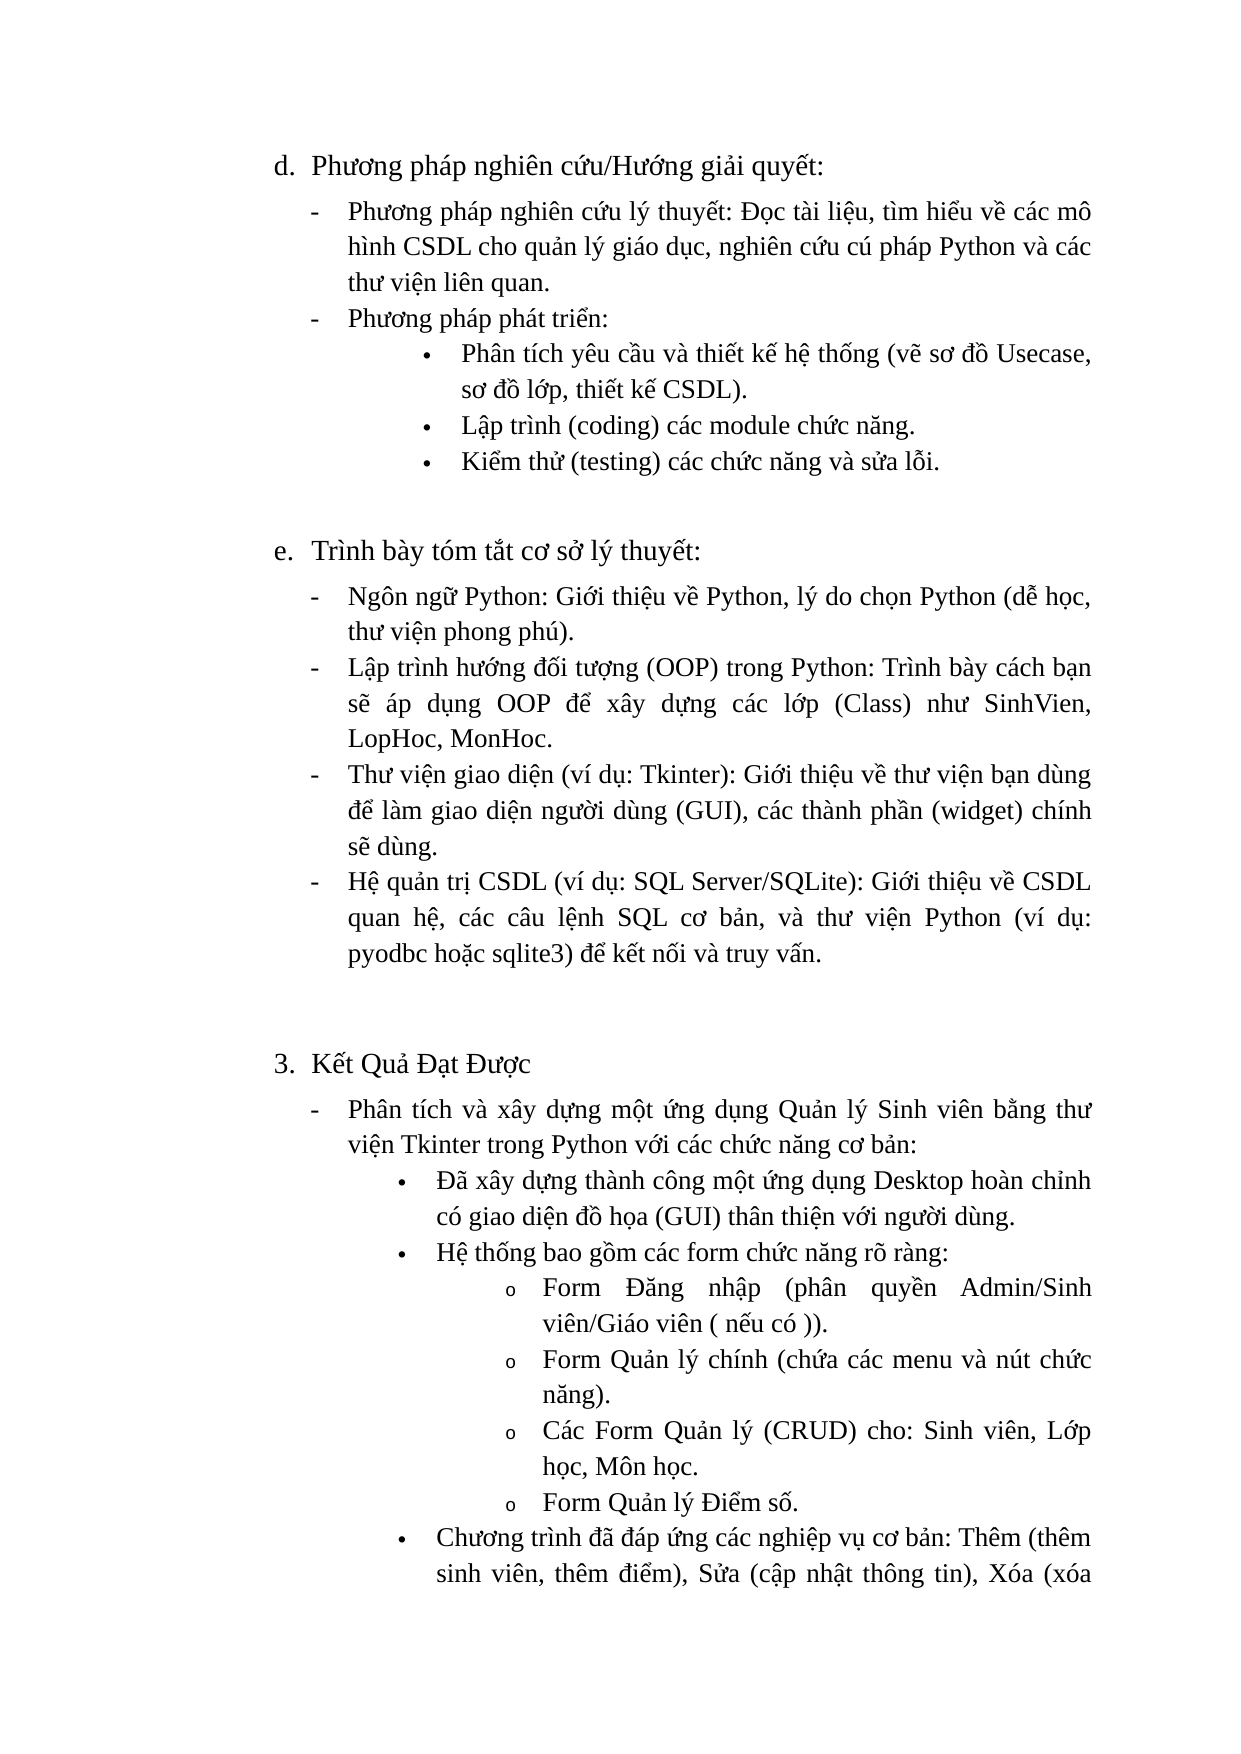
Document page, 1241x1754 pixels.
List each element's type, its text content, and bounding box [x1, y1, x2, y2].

list Form Đăng nhập (phân quyền Admin/Sinh viên/Giáo viên ( nếu có )). [505, 1271, 1092, 1338]
list Lập trình hướng đối tượng (OOP) trong Python: Trình bày cách bạn sẽ áp dụng OOP để xây dựng các lớp (Class) như SinhVien, LopHoc, MonHoc. [310, 651, 1092, 754]
list Hệ thống bao gồm các form chức năng rõ ràng: [399, 1236, 1092, 1267]
subtitle Trình bày tóm tắt cơ sở lý thuyết: [274, 533, 1092, 566]
list Phân tích và xây dựng một ứng dụng Quản lý Sinh viên bằng thư viện Tkinter trong Python với các chức năng cơ bản: [310, 1093, 1092, 1160]
list Form Quản lý Điểm số. [505, 1486, 1092, 1517]
list Phương pháp phát triển: [310, 302, 1092, 333]
list Phương pháp nghiên cứu lý thuyết: Đọc tài liệu, tìm hiểu về các mô hình CSDL cho quản lý giáo dục, nghiên cứu cú pháp Python và các thư viện liên quan. [310, 194, 1092, 297]
list Các Form Quản lý (CRUD) cho: Sinh viên, Lớp học, Môn học. [505, 1414, 1092, 1481]
list Lập trình (coding) các module chức năng. [424, 409, 1092, 440]
list Kiểm thử (testing) các chức năng và sửa lỗi. [424, 445, 1092, 476]
list Đã xây dựng thành công một ứng dụng Desktop hoàn chỉnh có giao diện đồ họa (GUI) thân thiện với người dùng. [399, 1164, 1092, 1231]
list Ngôn ngữ Python: Giới thiệu về Python, lý do chọn Python (dễ học, thư viện phong phú). [310, 580, 1092, 647]
subtitle Kết Quả Đạt Được [274, 1046, 1092, 1079]
list Hệ quản trị CSDL (ví dụ: SQL Server/SQLite): Giới thiệu về CSDL quan hệ, các câu lệnh SQL cơ bản, và thư viện Python (ví dụ: pyodbc hoặc sqlite3) để kết nối và truy vấn. [310, 866, 1092, 968]
list Phân tích yêu cầu và thiết kế hệ thống (vẽ sơ đồ Usecase, sơ đồ lớp, thiết kế CSDL). [424, 337, 1092, 404]
subtitle Phương pháp nghiên cứu/Hướng giải quyết: [274, 148, 1092, 181]
list Form Quản lý chính (chứa các menu và nút chức năng). [505, 1343, 1092, 1410]
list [399, 1522, 1092, 1588]
list Thư viện giao diện (ví dụ: Tkinter): Giới thiệu về thư viện bạn dùng để làm giao diện người dùng (GUI), các thành phần (widget) chính sẽ dùng. [310, 758, 1092, 861]
